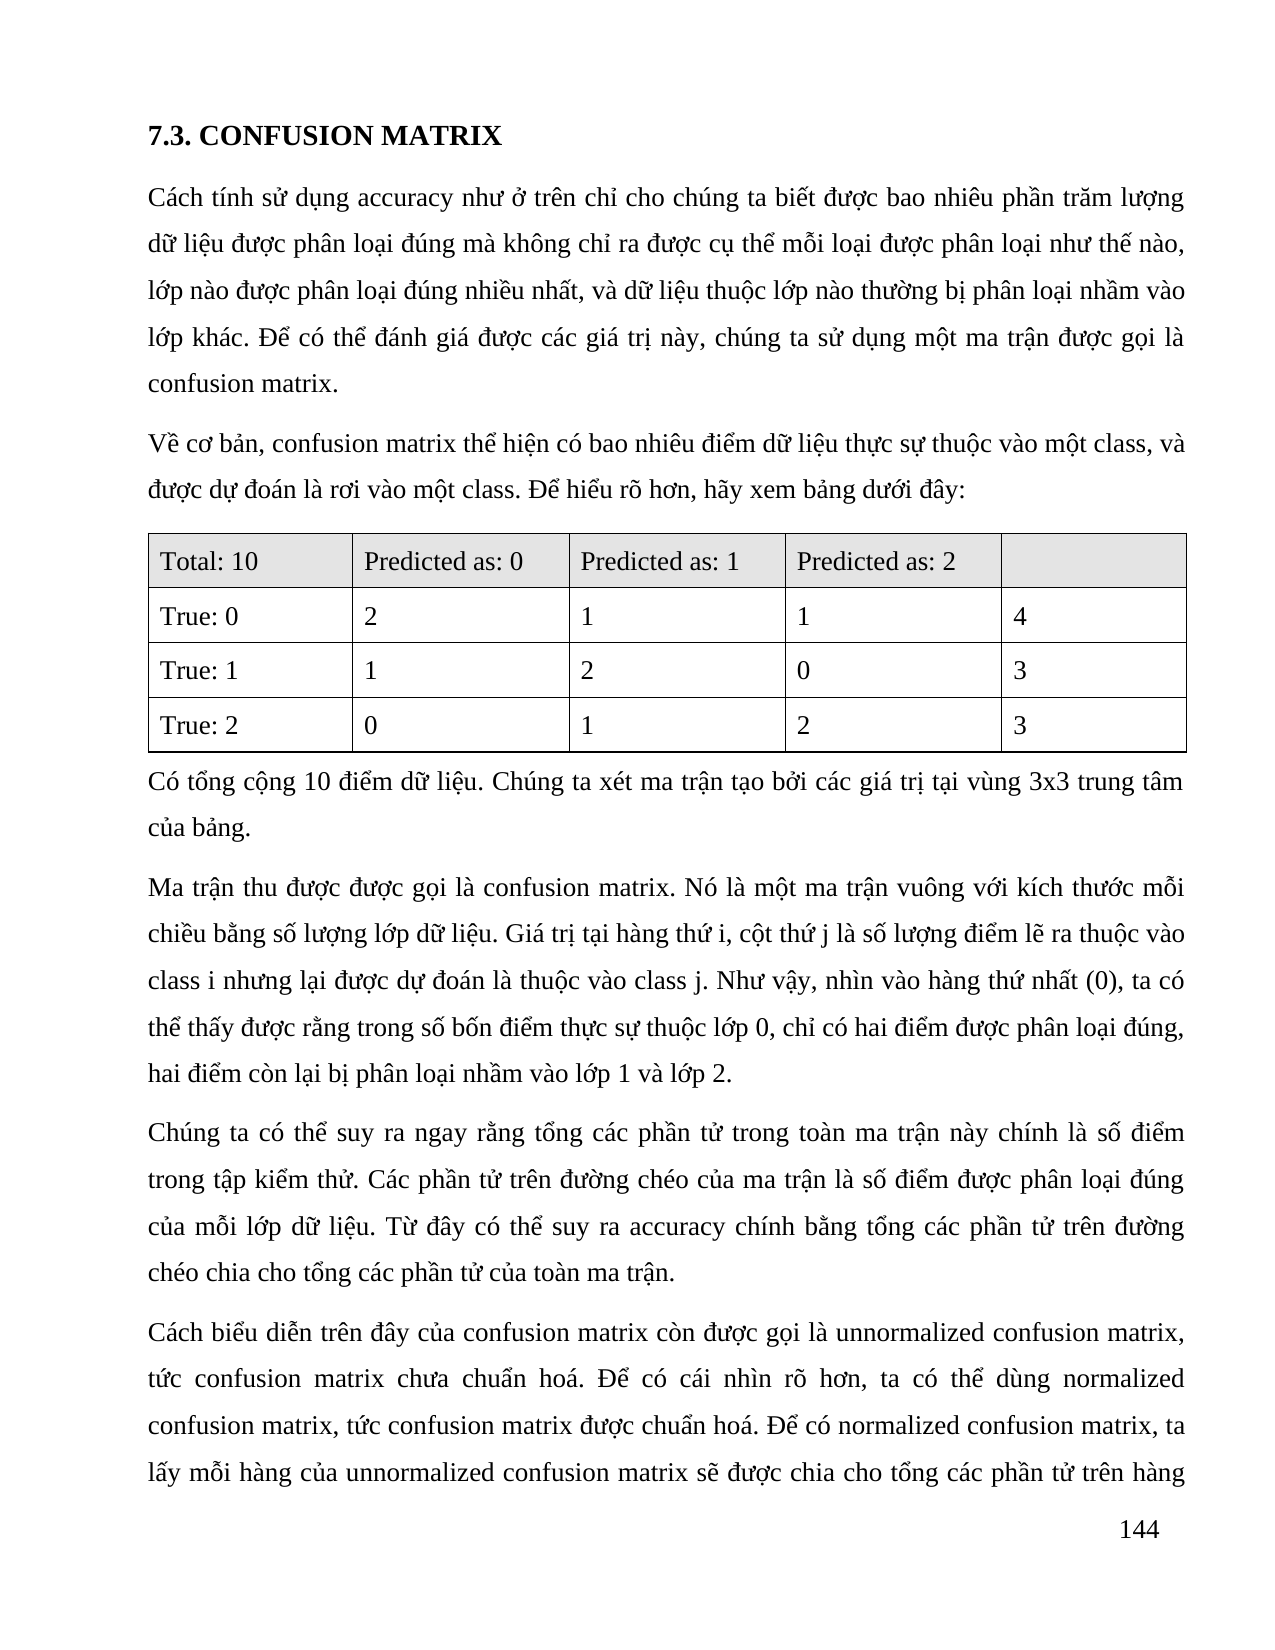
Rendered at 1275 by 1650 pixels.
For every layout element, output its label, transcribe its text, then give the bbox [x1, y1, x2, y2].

table_cell 1 [570, 698, 785, 751]
table_cell True: 1 [149, 643, 352, 697]
table_cell True: 2 [149, 698, 352, 751]
table_cell 3 [1002, 698, 1186, 751]
table_cell True: 0 [149, 588, 352, 642]
table_cell 4 [1002, 588, 1186, 642]
text Về cơ bản, confusion matrix thể hiện có bao nhiêu điểm dữ liệu thực sự thuộc vào một class, và được dự đoán là rơi vào một class. Để hiểu rõ hơn, hãy xem bảng dưới đây: [148, 427, 1186, 504]
table_cell 1 [353, 643, 569, 697]
table_cell 2 [353, 588, 569, 642]
table_cell 0 [353, 698, 569, 751]
table_header Predicted as: 2 [786, 534, 1001, 587]
table_header Predicted as: 0 [353, 534, 569, 587]
text Có tổng cộng 10 điểm dữ liệu. Chúng ta xét ma trận tạo bởi các giá trị tại vùng 3x3 trung tâm của bảng. [148, 765, 1186, 843]
table_cell 3 [1002, 643, 1186, 697]
text Chúng ta có thể suy ra ngay rằng tổng các phần tử trong toàn ma trận này chính là số điểm trong tập kiểm thử. Các phần tử trên đường chéo của ma trận là số điểm được phân loại đúng của mỗi lớp dữ liệu. Từ đây có thể suy ra accuracy chính bằng tổng các phần tử trên đường chéo chia cho tổng các phần tử của toàn ma trận. [148, 1117, 1186, 1288]
table_cell 1 [786, 588, 1001, 642]
text Cách tính sử dụng accuracy như ở trên chỉ cho chúng ta biết được bao nhiêu phần trăm lượng dữ liệu được phân loại đúng mà không chỉ ra được cụ thể mỗi loại được phân loại như thế nào, lớp nào được phân loại đúng nhiều nhất, và dữ liệu thuộc lớp nào thường bị phân loại nhầm vào lớp khác. Để có thể đánh giá được các giá trị này, chúng ta sử dụng một ma trận được gọi là confusion matrix. [148, 181, 1186, 399]
table_header Predicted as: 1 [570, 534, 785, 587]
table_cell 2 [570, 643, 785, 697]
table_header [1002, 534, 1186, 587]
text Ma trận thu được được gọi là confusion matrix. Nó là một ma trận vuông với kích thước mỗi chiều bằng số lượng lớp dữ liệu. Giá trị tại hàng thứ i, cột thứ j là số lượng điểm lẽ ra thuộc vào class i nhưng lại được dự đoán là thuộc vào class j. Như vậy, nhìn vào hàng thứ nhất (0), ta có thể thấy được rằng trong số bốn điểm thực sự thuộc lớp 0, chỉ có hai điểm được phân loại đúng, hai điểm còn lại bị phân loại nhầm vào lớp 1 và lớp 2. [148, 871, 1186, 1088]
table_cell 0 [786, 643, 1001, 697]
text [148, 1316, 1186, 1487]
subtitle 7.3. Confusion matrix [148, 118, 1186, 152]
table_cell 2 [786, 698, 1001, 751]
table_cell 1 [570, 588, 785, 642]
table_header Total: 10 [149, 534, 352, 587]
